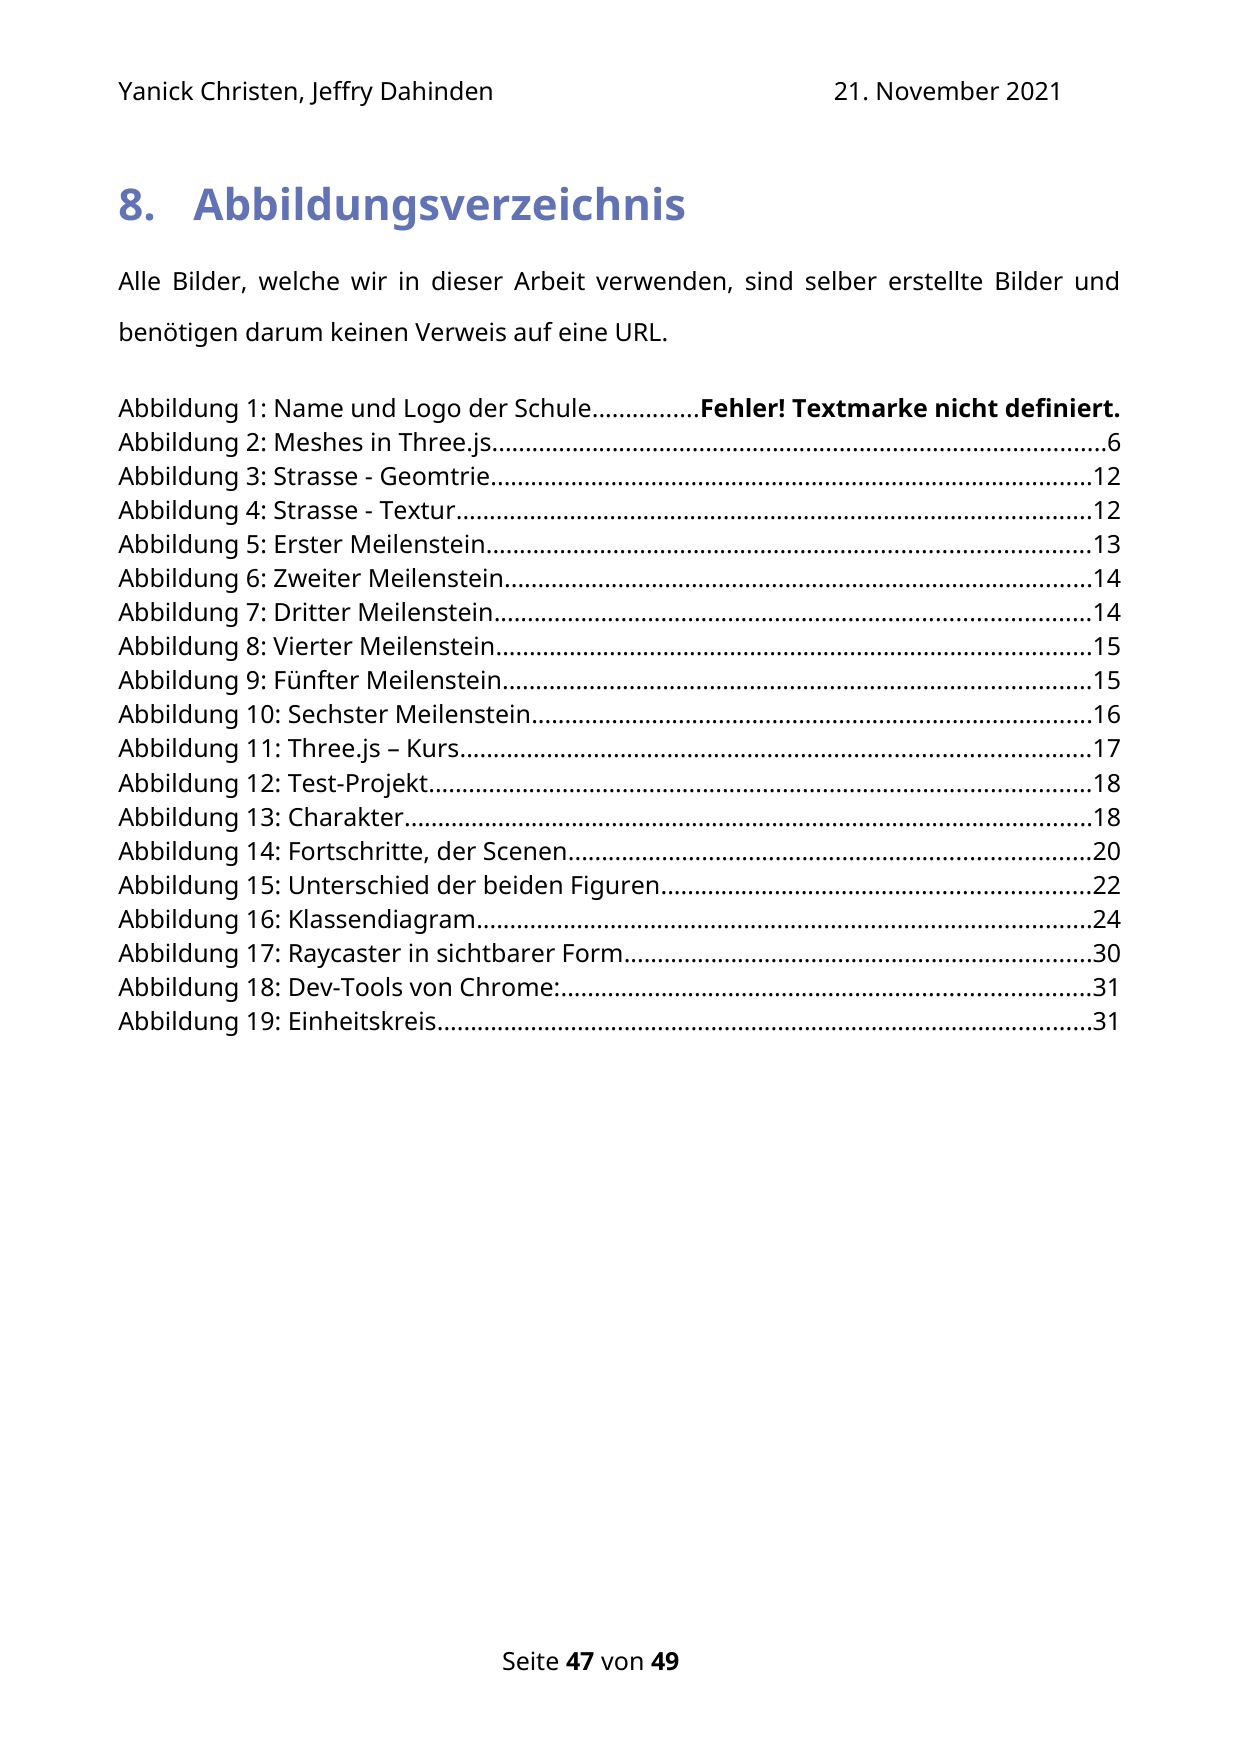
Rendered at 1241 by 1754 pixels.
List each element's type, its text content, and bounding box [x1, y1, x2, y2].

text Abbildung 9: Fünfter Meilenstein 15 [118, 663, 1122, 697]
text Abbildung 6: Zweiter Meilenstein 14 [118, 561, 1122, 595]
text Abbildung 2: Meshes in Three.js 6 [118, 424, 1122, 459]
text Abbildung 17: Raycaster in sichtbarer Form 30 [118, 936, 1122, 969]
text Abbildung 18: Dev-Tools von Chrome: 31 [118, 969, 1122, 1004]
subtitle Abbildungsverzeichnis [118, 174, 1122, 234]
text Abbildung 13: Charakter 18 [118, 799, 1122, 833]
text Abbildung 8: Vierter Meilenstein 15 [118, 629, 1122, 663]
text Abbildung 3: Strasse - Geomtrie 12 [118, 459, 1122, 493]
text Abbildung 12: Test-Projekt 18 [118, 765, 1122, 799]
text Abbildung 7: Dritter Meilenstein 14 [118, 595, 1122, 629]
text Abbildung 5: Erster Meilenstein 13 [118, 527, 1122, 561]
text Abbildung 14: Fortschritte, der Scenen 20 [118, 833, 1122, 867]
text Alle Bilder, welche wir in dieser Arbeit verwenden, sind selber erstellte Bilder und benötigen darum keinen Verweis auf eine URL. [118, 263, 1122, 348]
text Abbildung 16: Klassendiagram 24 [118, 901, 1122, 936]
text Abbildung 10: Sechster Meilenstein 16 [118, 697, 1122, 731]
text Abbildung 4: Strasse - Textur 12 [118, 493, 1122, 527]
text Abbildung 15: Unterschied der beiden Figuren 22 [118, 867, 1122, 901]
text Abbildung 11: Three.js – Kurs 17 [118, 731, 1122, 765]
text Abbildung 1: Name und Logo der Schule Fehler! Textmarke nicht definiert. [118, 391, 1122, 424]
text Abbildung 19: Einheitskreis 31 [118, 1004, 1122, 1038]
